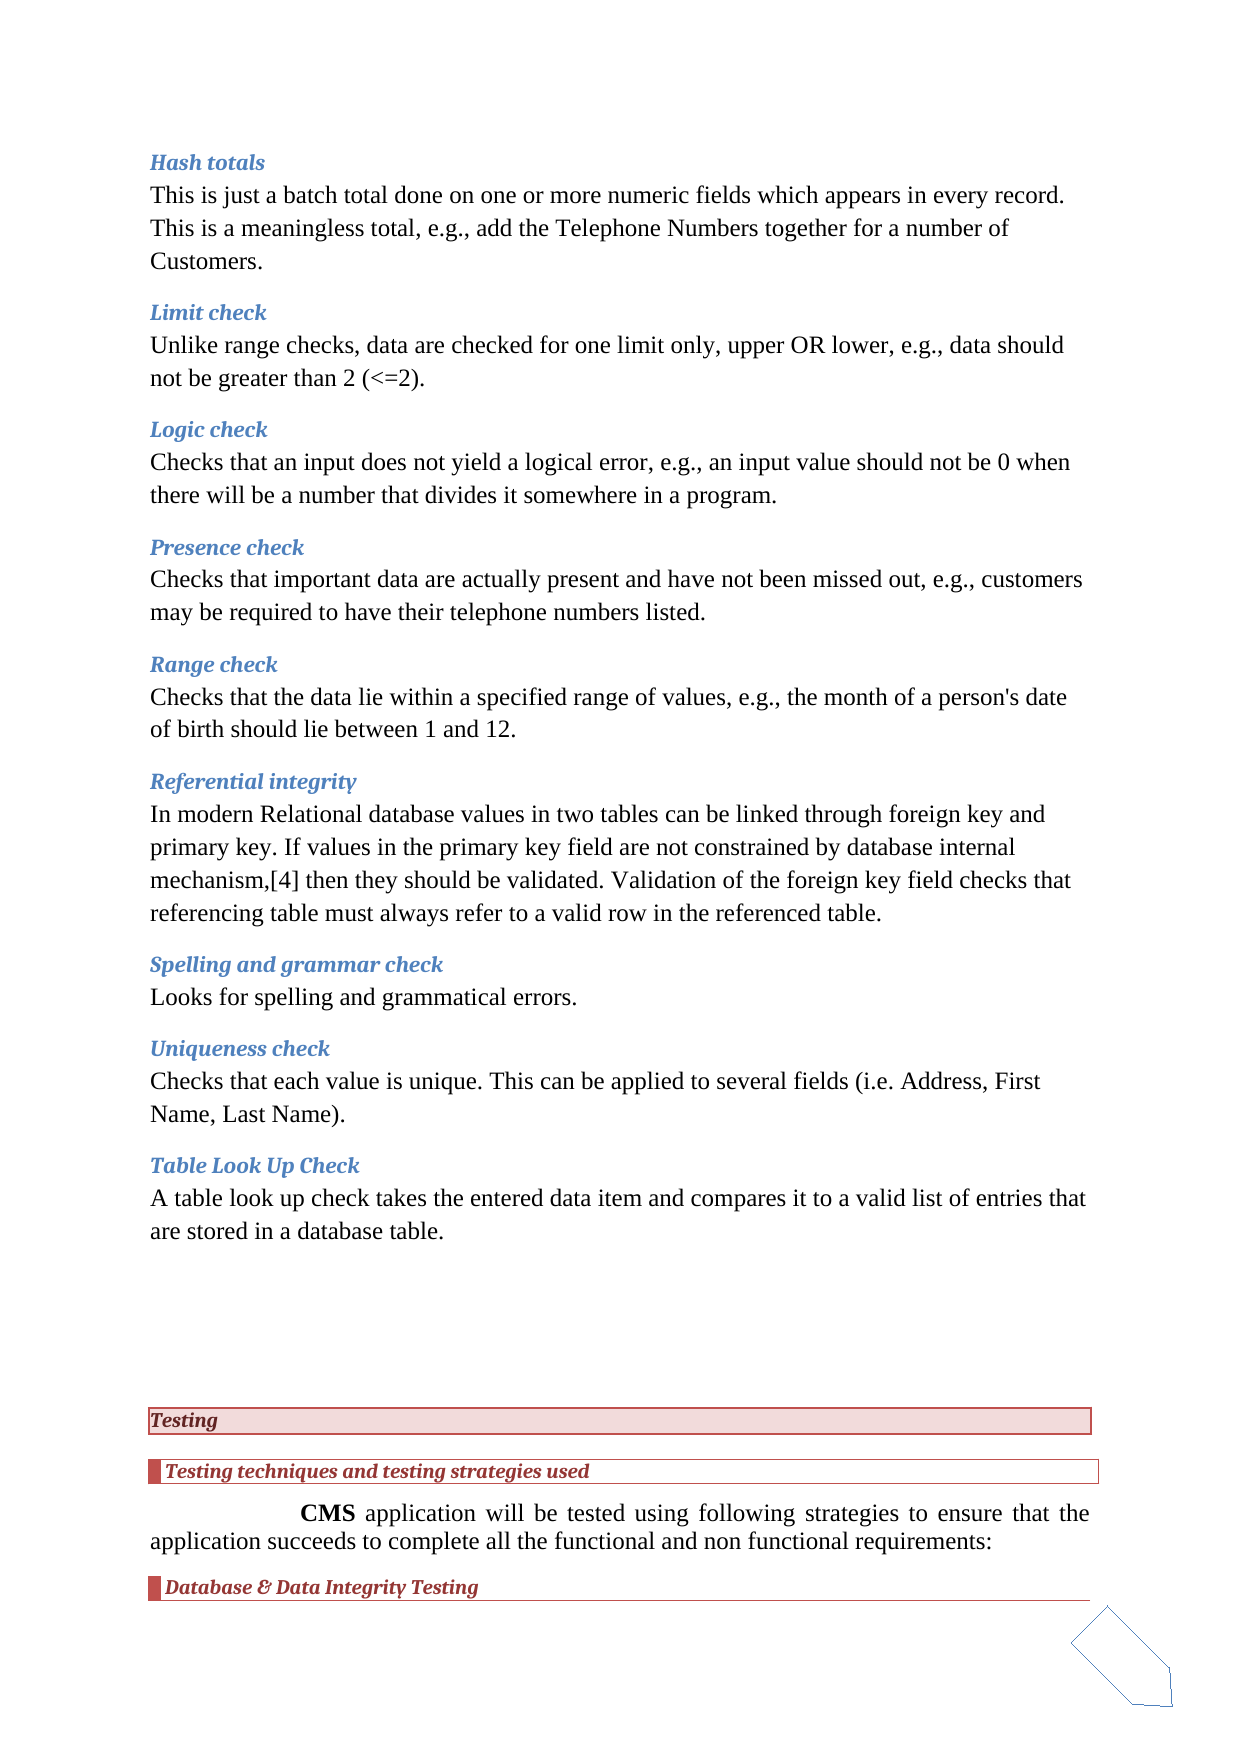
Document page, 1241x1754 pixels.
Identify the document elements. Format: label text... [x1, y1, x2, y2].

text Unlike range checks, data are checked for one limit only, upper OR lower, e.g., data should not be greater than 2 (<=2). [150, 330, 1090, 392]
text Looks for spelling and grammatical errors. [150, 982, 1090, 1011]
text Checks that the data lie within a specified range of values, e.g., the month of a person's date of birth should lie between 1 and 12. [150, 682, 1090, 743]
text A table look up check takes the entered data item and compares it to a valid list of entries that are stored in a database table. [150, 1183, 1090, 1245]
subtitle Table Look Up Check [150, 1153, 1090, 1179]
subtitle Hash totals [150, 150, 1090, 176]
text Checks that an input does not yield a logical error, e.g., an input value should not be 0 when there will be a number that divides it somewhere in a program. [150, 447, 1090, 509]
subtitle Referential integrity [150, 768, 1090, 795]
text Checks that important data are actually present and have not been missed out, e.g., customers may be required to have their telephone numbers listed. [150, 564, 1090, 626]
subtitle Testing [150, 1409, 1090, 1433]
text In modern Relational database values in two tables can be linked through foreign key and primary key. If values in the primary key field are not constrained by database internal mechanism,[4] then they should be validated. Validation of the foreign key field checks that referencing table must always refer to a valid row in the referenced table. [150, 799, 1090, 926]
text Checks that each value is unique. This can be applied to several fields (i.e. Address, First Name, Last Name). [150, 1066, 1090, 1128]
subtitle Logic check [150, 417, 1090, 443]
subtitle Testing techniques and testing strategies used [161, 1460, 1098, 1483]
text CMS application will be tested using following strategies to ensure that the application succeeds to complete all the functional and non functional requirements: [150, 1498, 1090, 1555]
subtitle Range check [150, 651, 1090, 678]
subtitle Spelling and grammar check [150, 952, 1090, 978]
subtitle Uniqueness check [150, 1036, 1090, 1062]
text This is just a batch total done on one or more numeric fields which appears in every record. This is a meaningless total, e.g., add the Telephone Numbers together for a number of Customers. [150, 180, 1090, 275]
subtitle Limit check [150, 300, 1090, 326]
subtitle Database & Data Integrity Testing [161, 1576, 1090, 1600]
subtitle Presence check [150, 534, 1090, 561]
